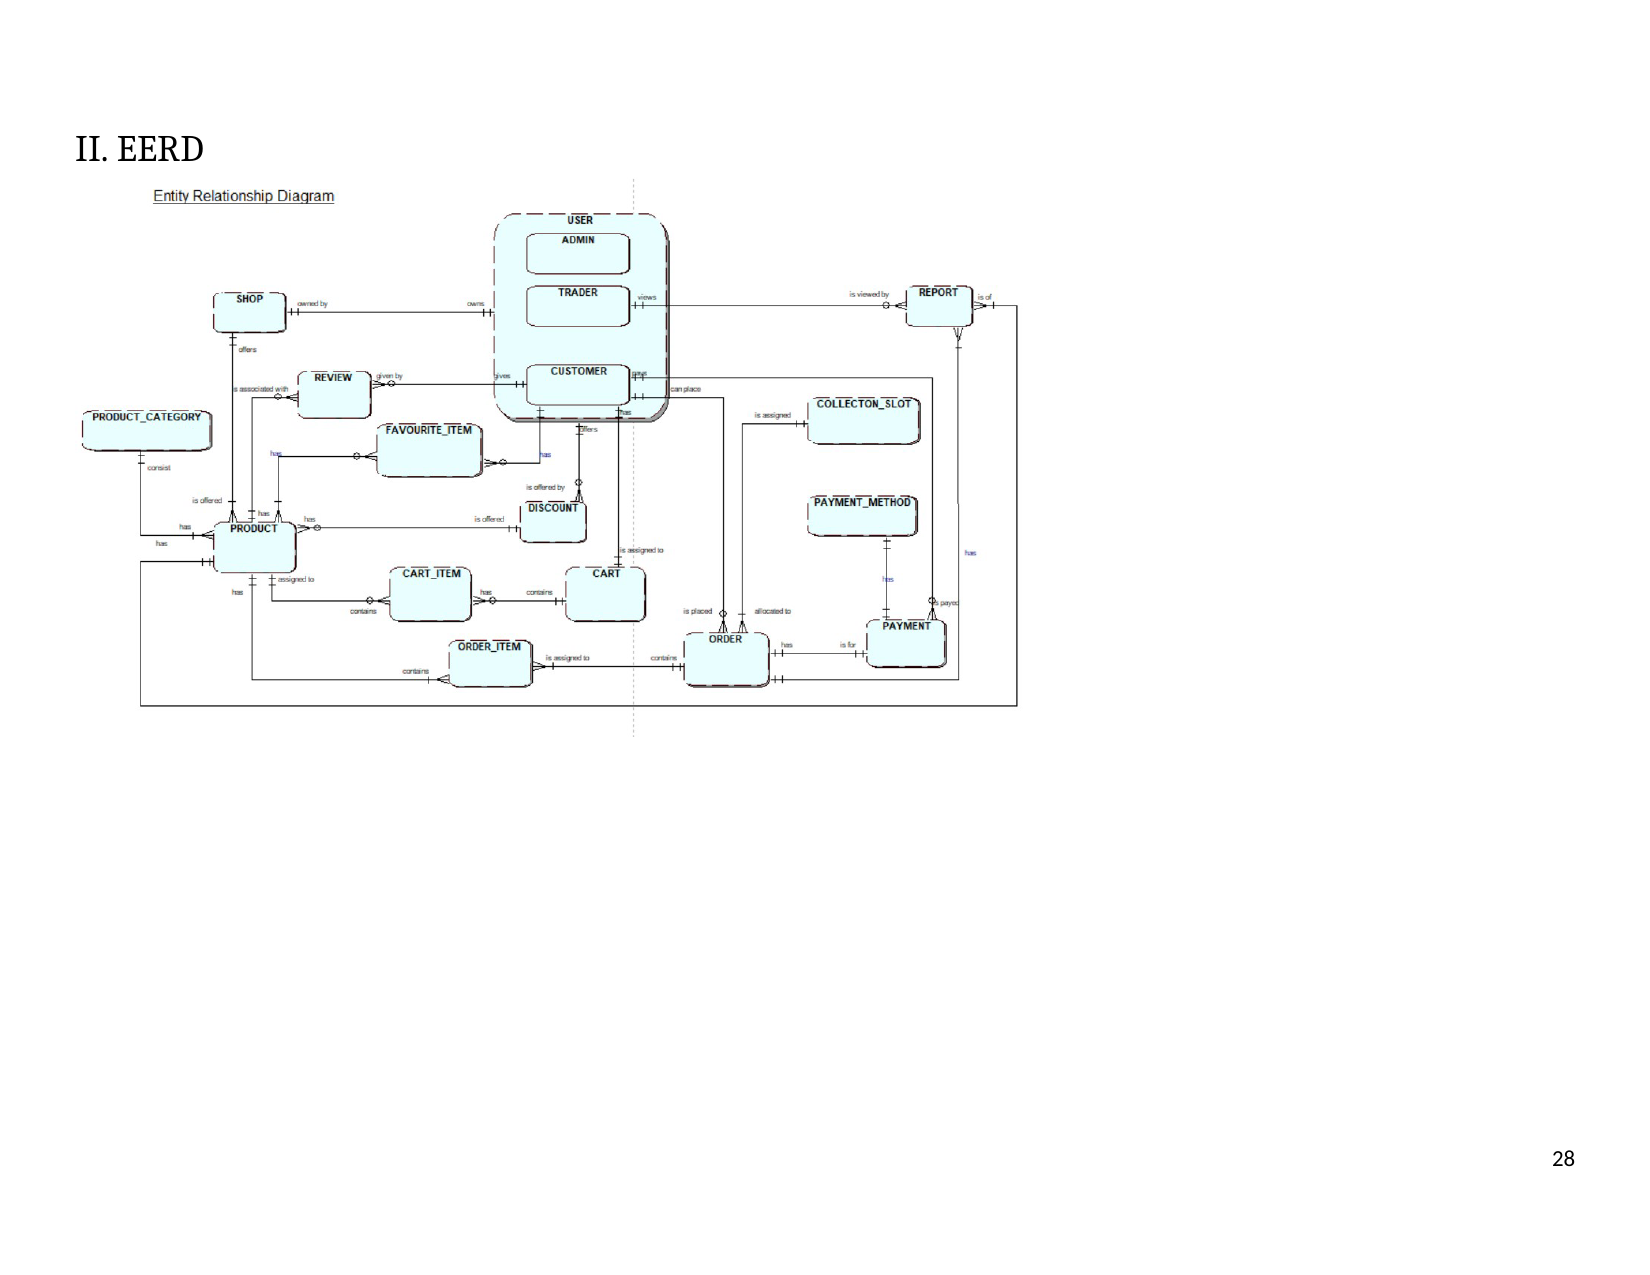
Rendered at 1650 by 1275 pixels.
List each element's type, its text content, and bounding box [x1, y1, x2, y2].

subtitle II. EERD [75, 128, 1575, 171]
picture [75, 177, 1050, 737]
